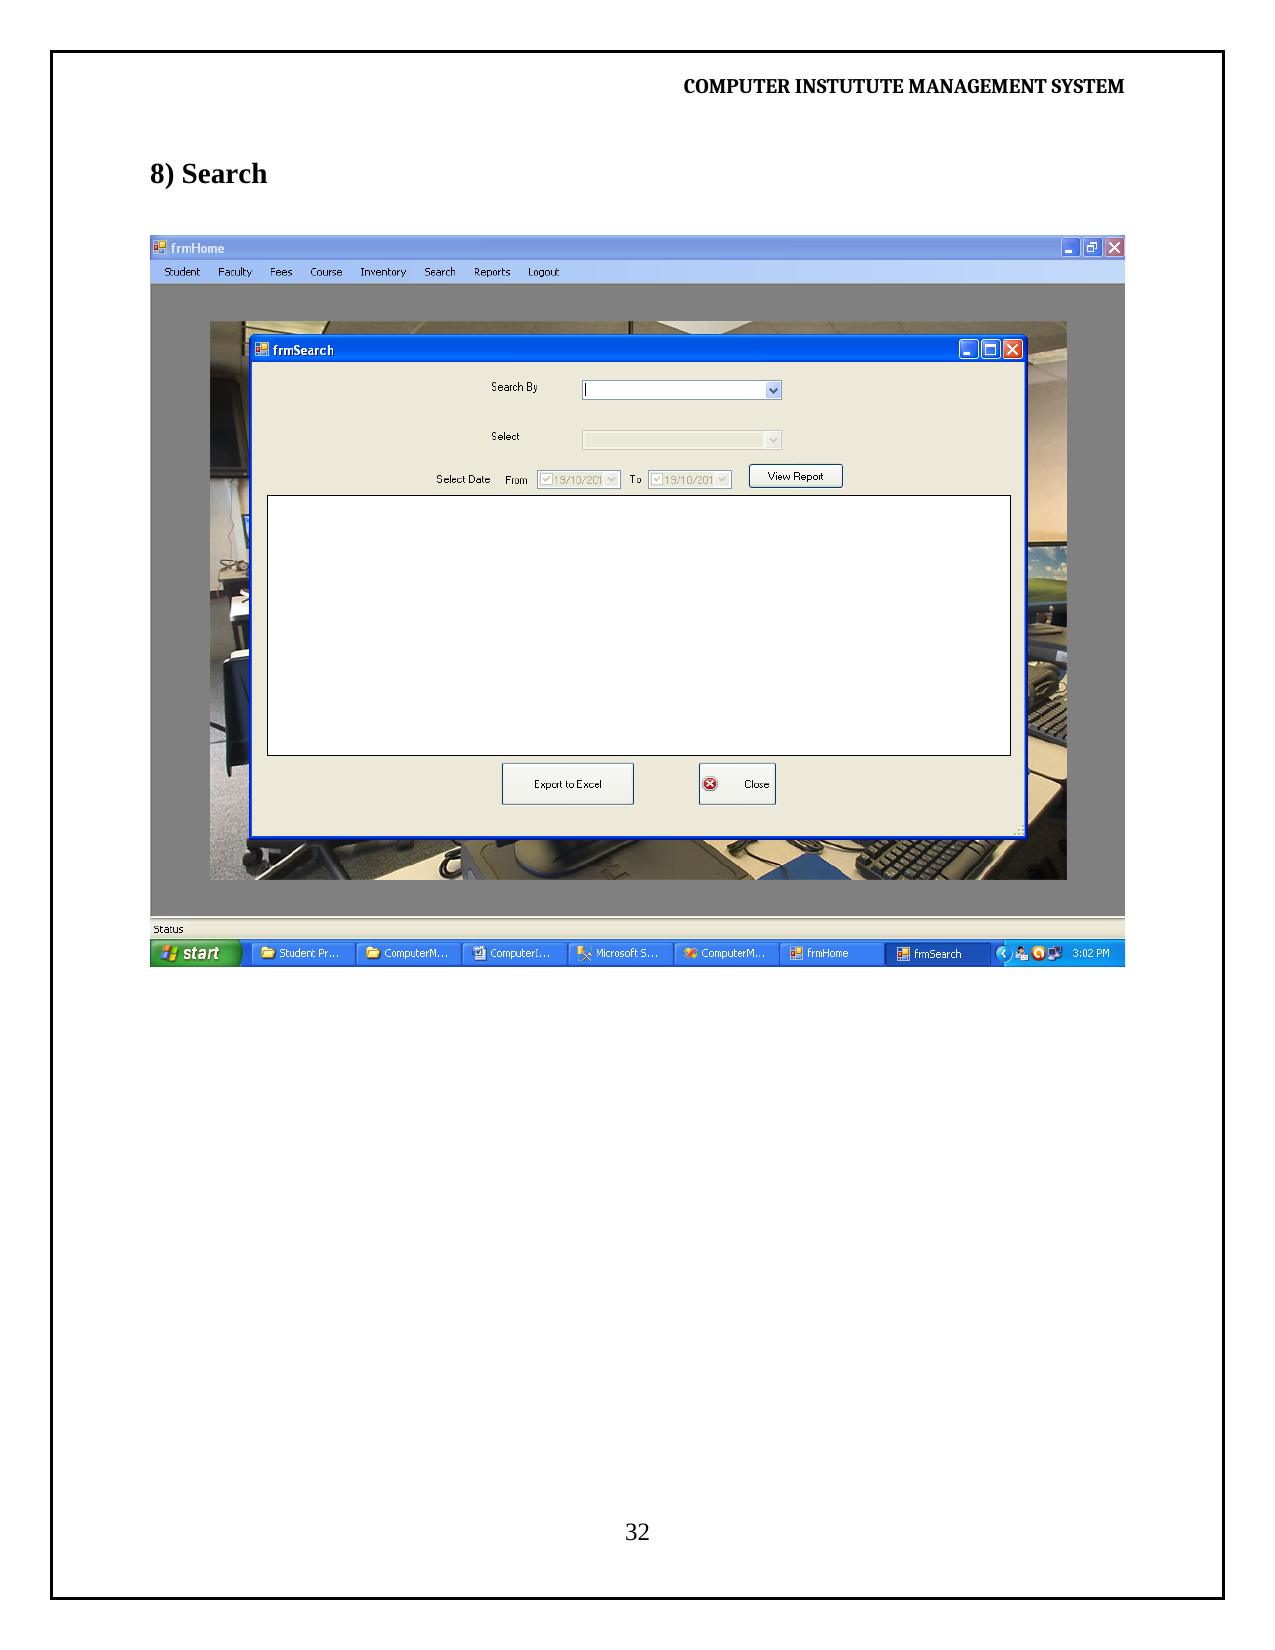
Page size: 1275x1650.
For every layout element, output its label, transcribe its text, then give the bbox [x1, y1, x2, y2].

text 8) Search [150, 156, 1125, 190]
picture [150, 235, 1125, 967]
